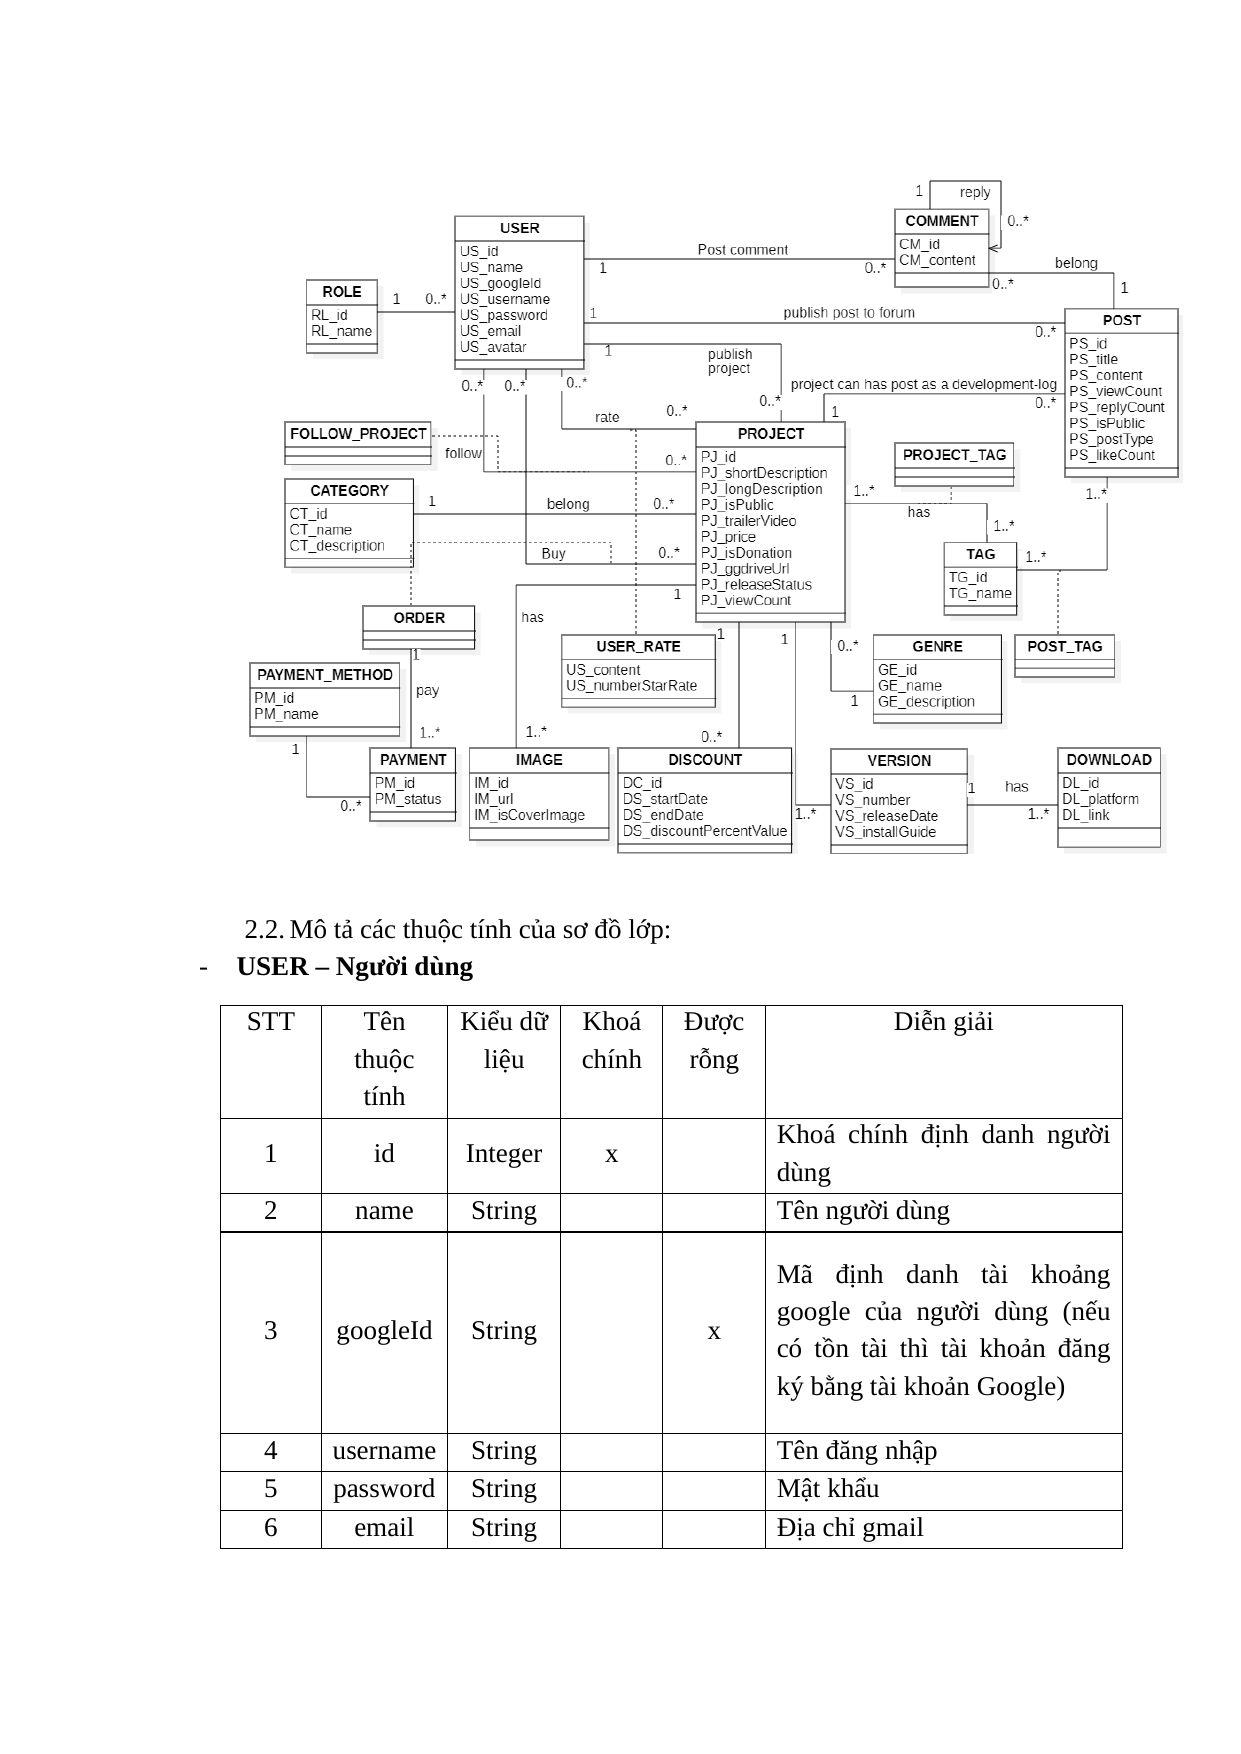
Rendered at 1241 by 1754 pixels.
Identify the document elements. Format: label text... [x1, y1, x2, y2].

table_cell [663, 1511, 765, 1548]
table_cell x [663, 1233, 765, 1433]
table_cell Địa chỉ gmail [766, 1511, 1122, 1548]
table_header STT [221, 1006, 321, 1117]
table_cell Mật khẩu [766, 1472, 1122, 1509]
table_cell [663, 1472, 765, 1509]
table_cell String [448, 1472, 560, 1509]
table_cell Khoá chính định danh người dùng [766, 1119, 1122, 1193]
table_cell [663, 1194, 765, 1231]
table_cell 5 [221, 1472, 321, 1509]
table_cell [561, 1511, 662, 1548]
table_cell username [322, 1434, 447, 1471]
table_cell Tên đăng nhập [766, 1434, 1122, 1471]
table_cell String [448, 1194, 560, 1231]
table_cell 1 [221, 1119, 321, 1193]
list USER – Người dùng [199, 951, 1122, 982]
table_header Diễn giải [766, 1006, 1122, 1117]
table_cell [663, 1119, 765, 1193]
picture [244, 177, 1183, 854]
table_cell x [561, 1119, 662, 1193]
table_header Kiểu dữ liệu [448, 1006, 560, 1117]
table_cell [561, 1434, 662, 1471]
table_cell 6 [221, 1511, 321, 1548]
table_cell Integer [448, 1119, 560, 1193]
table_cell 2 [221, 1194, 321, 1231]
table_cell 3 [221, 1233, 321, 1433]
subtitle Mô tả các thuộc tính của sơ đồ lớp: [244, 913, 1122, 944]
table_cell 4 [221, 1434, 321, 1471]
table_cell Tên người dùng [766, 1194, 1122, 1231]
table_cell [663, 1434, 765, 1471]
table_cell name [322, 1194, 447, 1231]
table_header Được rỗng [663, 1006, 765, 1117]
table_cell password [322, 1472, 447, 1509]
table_cell [561, 1194, 662, 1231]
table_cell String [448, 1233, 560, 1433]
table_cell id [322, 1119, 447, 1193]
table_cell [561, 1472, 662, 1509]
table_cell String [448, 1511, 560, 1548]
table_cell Mã định danh tài khoảng google của người dùng (nếu có tồn tài thì tài khoản đăng ký bằng tài khoản Google) [766, 1233, 1122, 1433]
table_cell [561, 1233, 662, 1433]
table_header Khoá chính [561, 1006, 662, 1117]
table_cell String [448, 1434, 560, 1471]
table_cell email [322, 1511, 447, 1548]
table_cell googleId [322, 1233, 447, 1433]
table_header Tên thuộc tính [322, 1006, 447, 1117]
